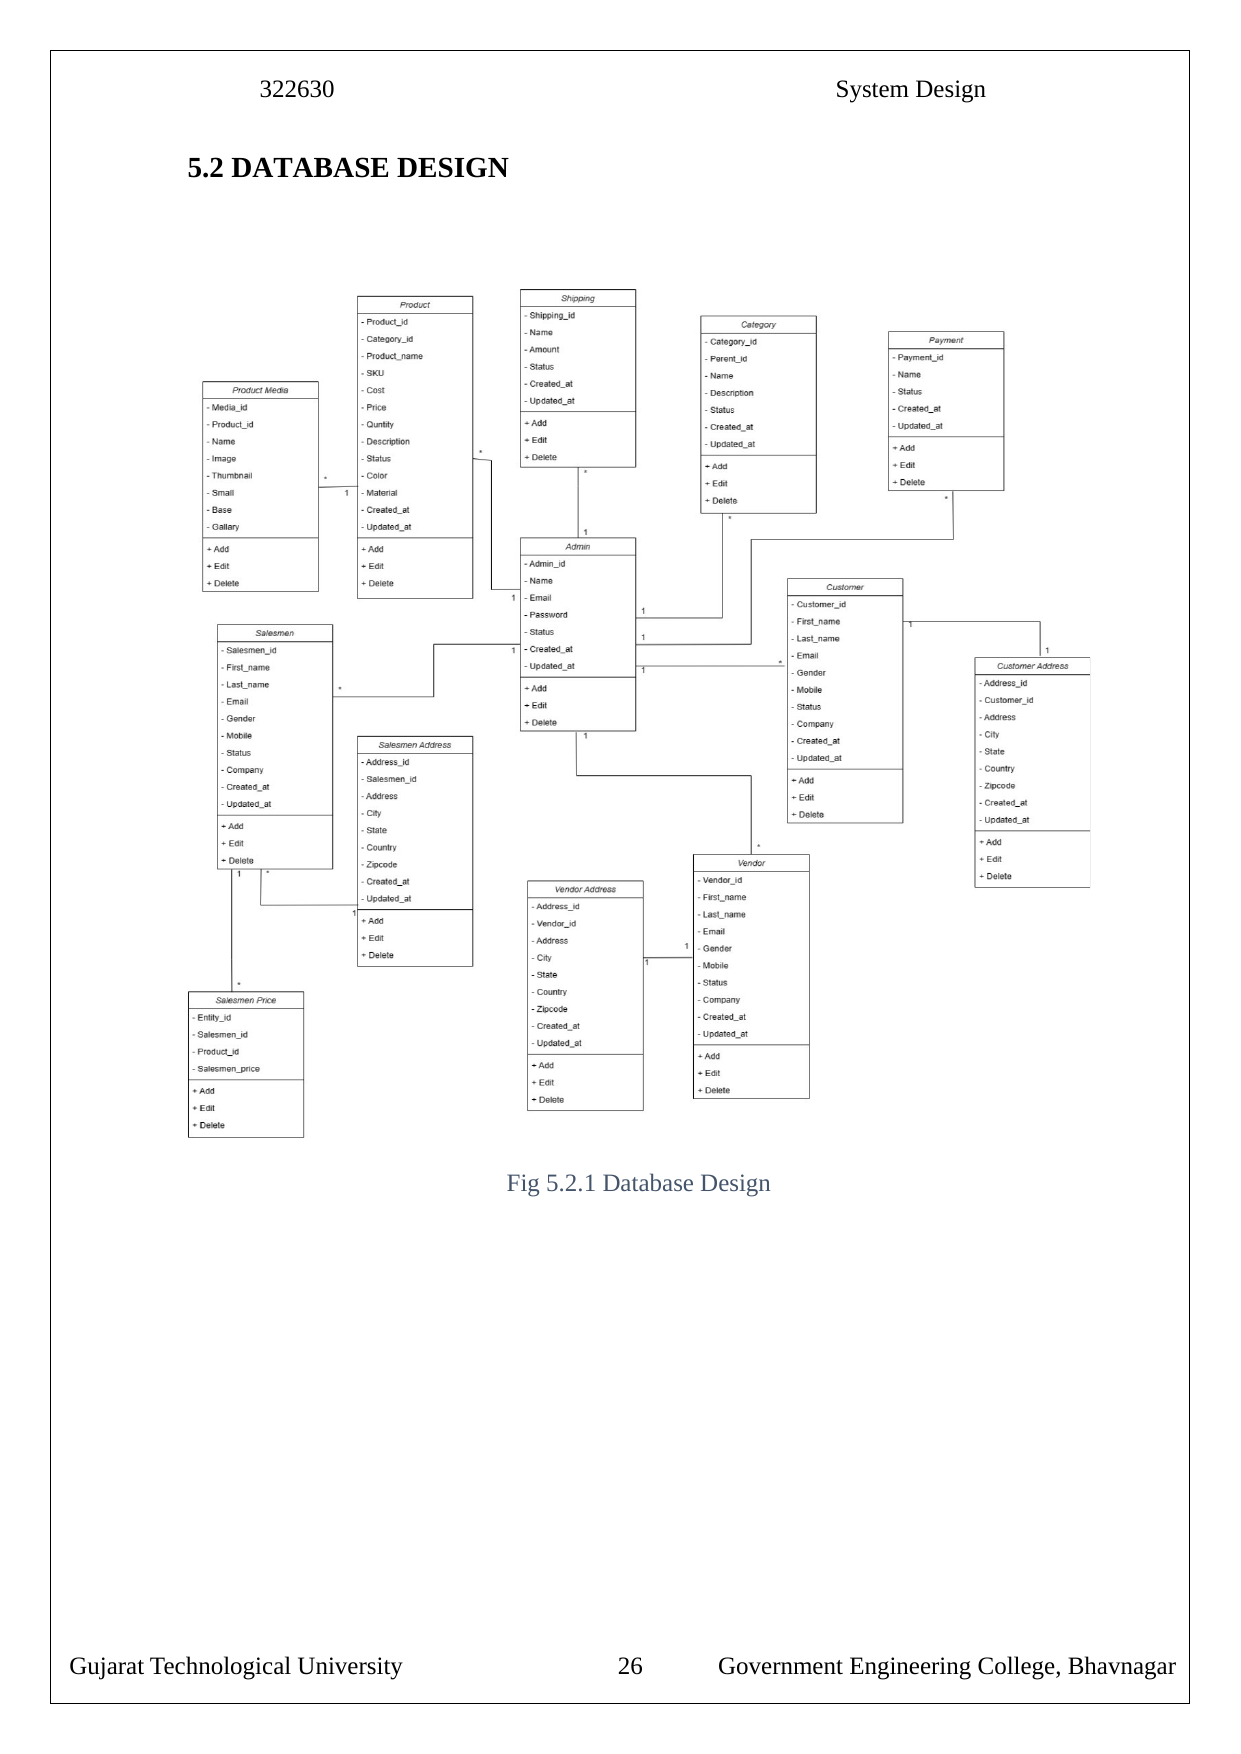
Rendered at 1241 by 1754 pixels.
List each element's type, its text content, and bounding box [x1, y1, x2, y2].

subtitle 5.2 DATABASE DESIGN [187, 150, 1034, 183]
picture [187, 289, 1091, 1138]
text Fig 5.2.1 Database Design [187, 1168, 1090, 1197]
